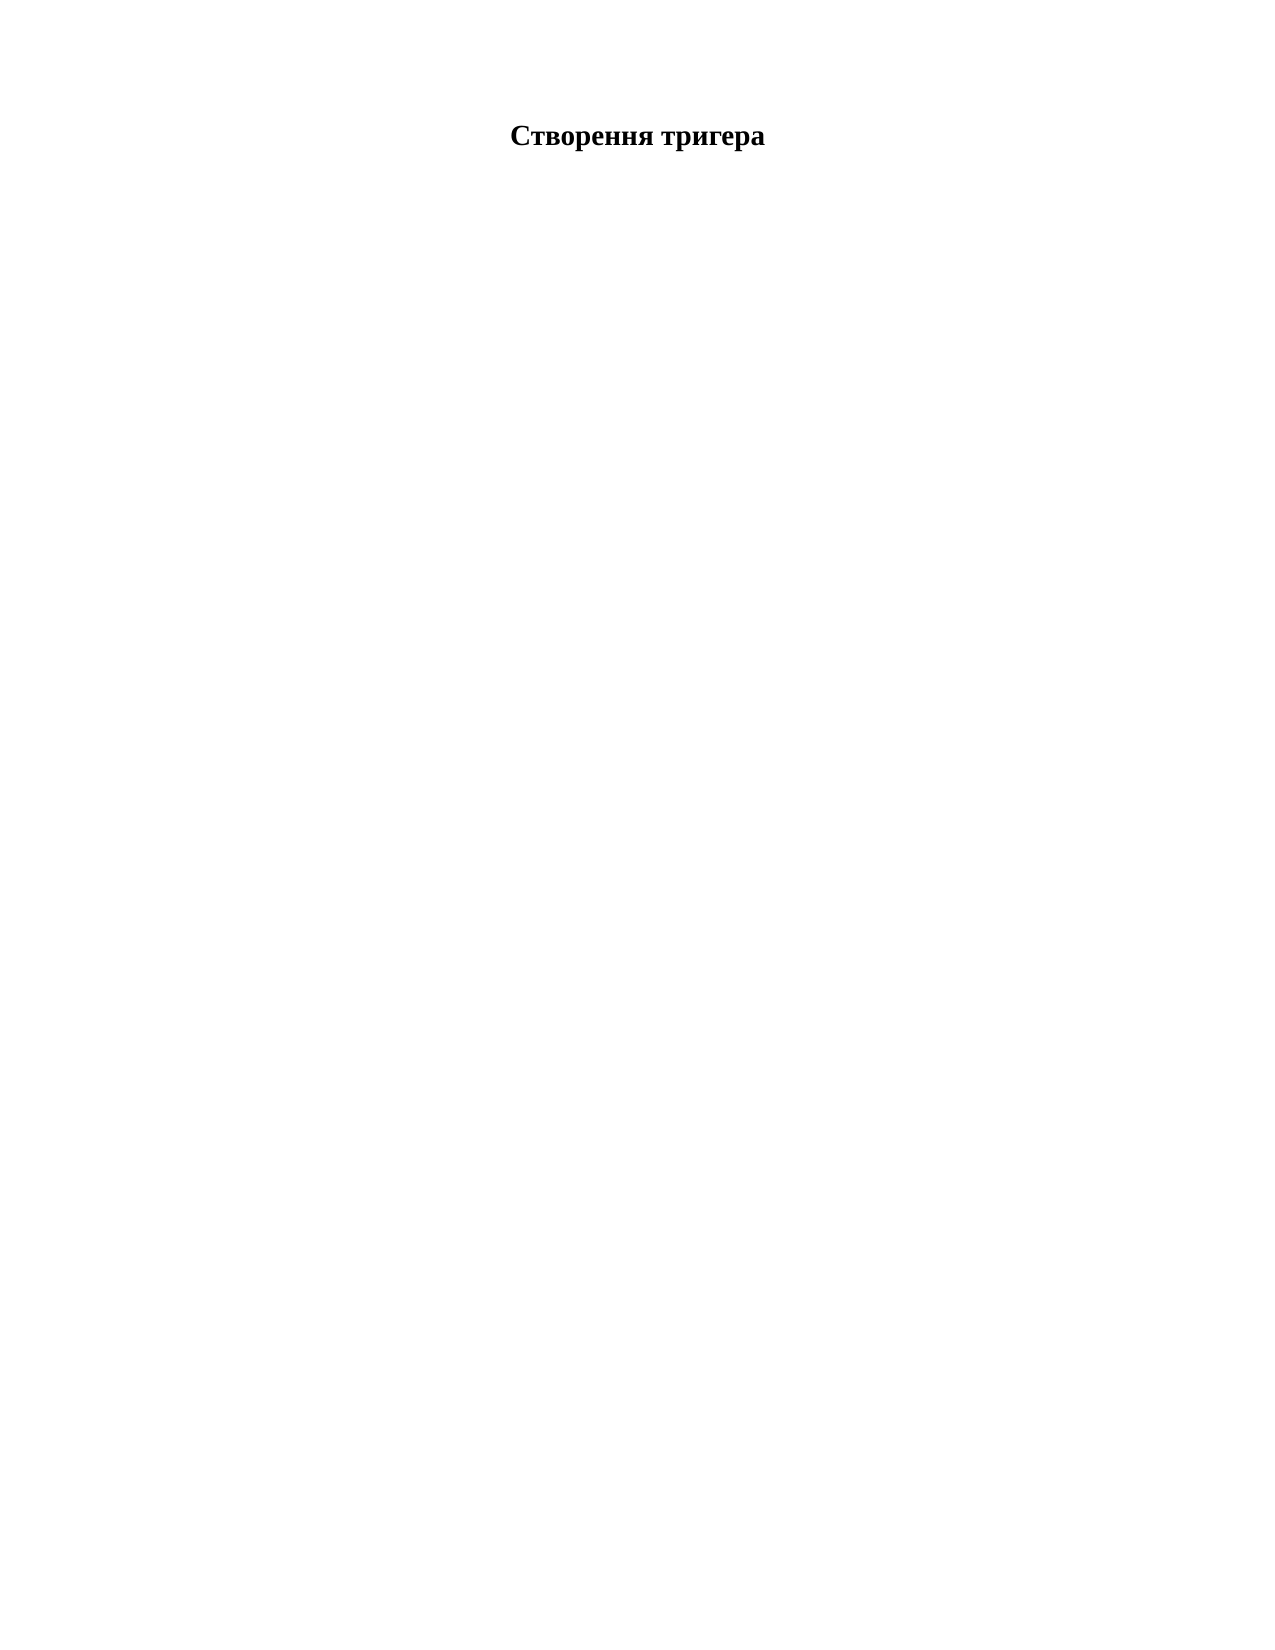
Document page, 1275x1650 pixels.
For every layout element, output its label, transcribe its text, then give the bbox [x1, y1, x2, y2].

text Створення тригера [118, 118, 1157, 152]
